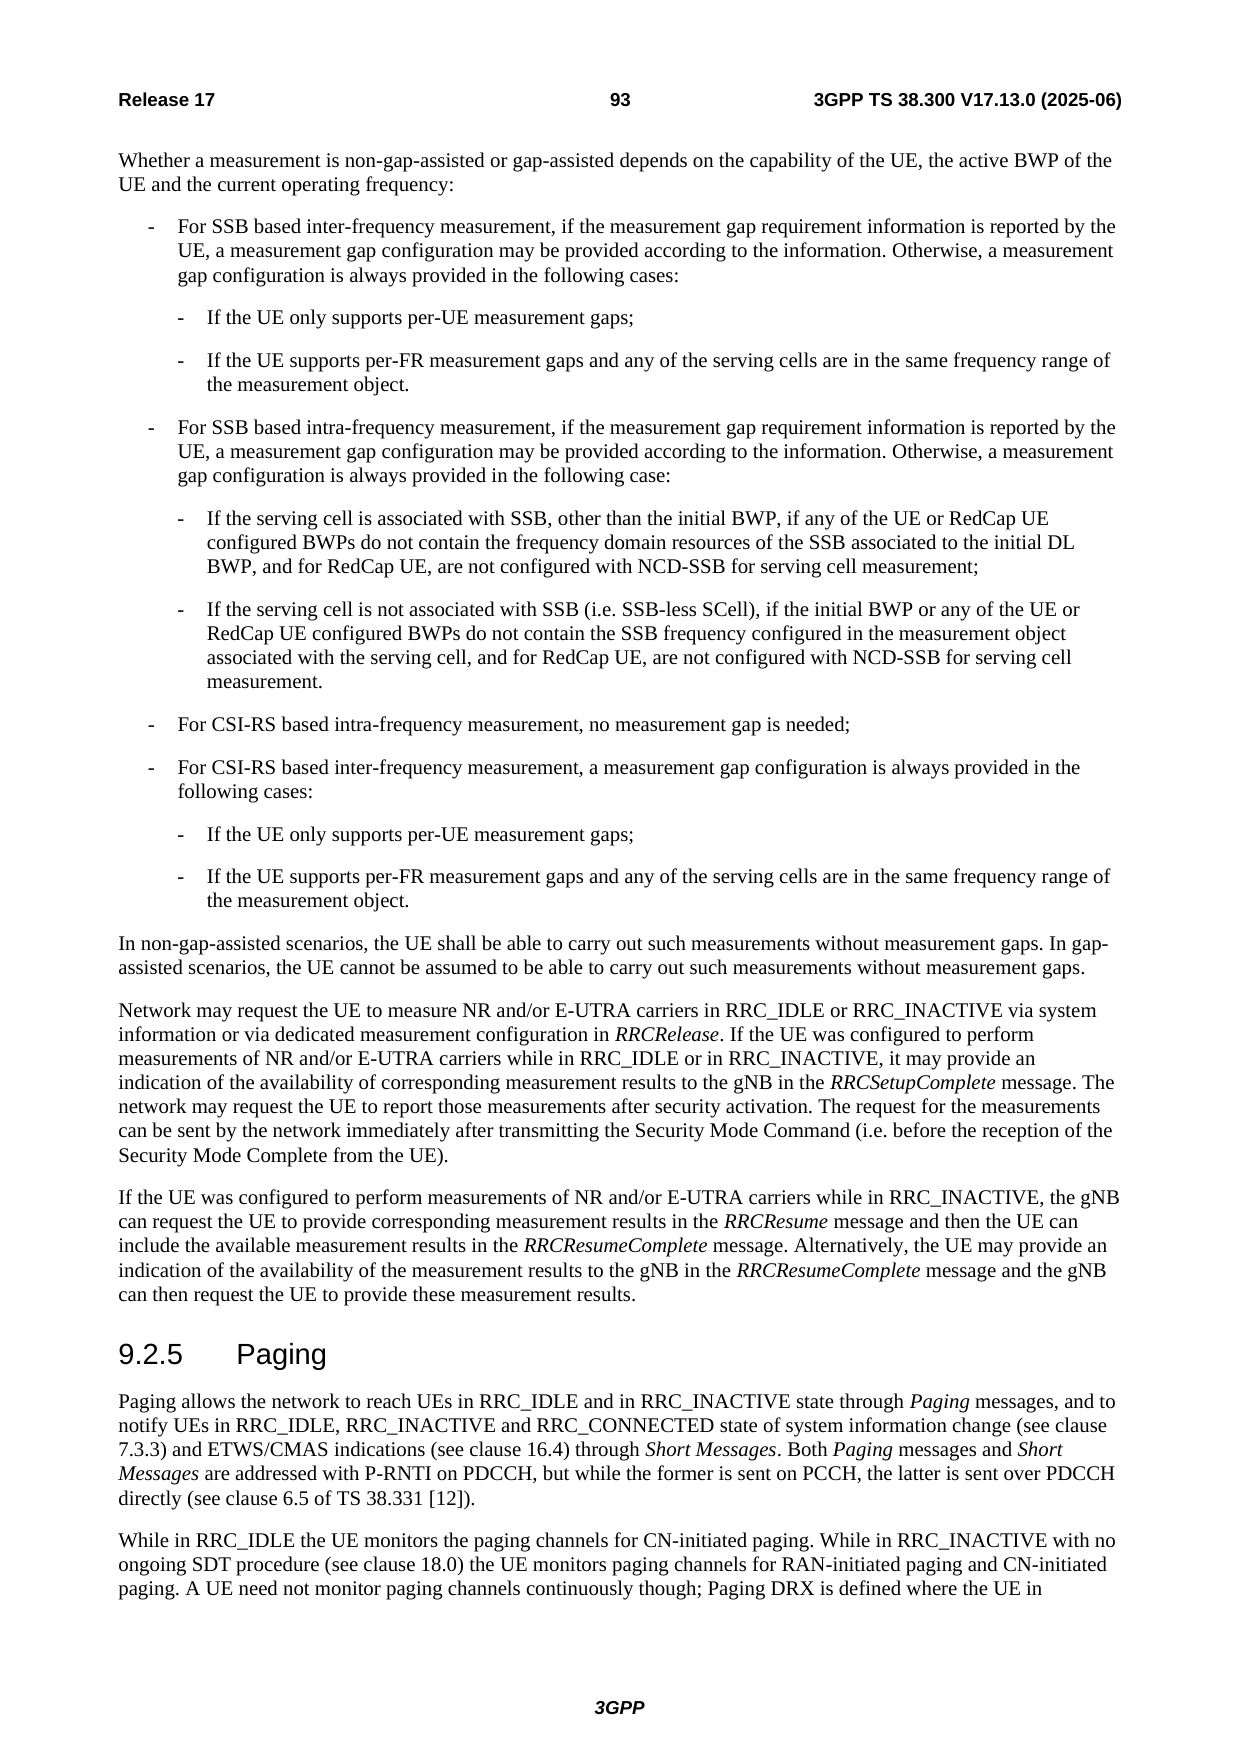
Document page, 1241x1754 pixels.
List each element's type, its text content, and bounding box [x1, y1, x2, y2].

subtitle 9.2.5 Paging [118, 1337, 1122, 1370]
text - For CSI-RS based inter-frequency measurement, a measurement gap configuration is always provided in the following cases: [148, 755, 1122, 803]
text - If the UE only supports per-UE measurement gaps; [177, 822, 1122, 846]
text Paging allows the network to reach UEs in RRC_IDLE and in RRC_INACTIVE state through Paging messages, and to notify UEs in RRC_IDLE, RRC_INACTIVE and RRC_CONNECTED state of system information change (see clause 7.3.3) and ETWS/CMAS indications (see clause 16.4) through Short Messages. Both Paging messages and Short Messages are addressed with P-RNTI on PDCCH, but while the former is sent on PCCH, the latter is sent over PDCCH directly (see clause 6.5 of TS 38.331 [12]). [118, 1389, 1122, 1509]
text In non-gap-assisted scenarios, the UE shall be able to carry out such measurements without measurement gaps. In gap-assisted scenarios, the UE cannot be assumed to be able to carry out such measurements without measurement gaps. [118, 931, 1122, 979]
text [118, 1528, 1122, 1600]
text If the UE was configured to perform measurements of NR and/or E-UTRA carriers while in RRC_INACTIVE, the gNB can request the UE to provide corresponding measurement results in the RRCResume message and then the UE can include the available measurement results in the RRCResumeComplete message. Alternatively, the UE may provide an indication of the availability of the measurement results to the gNB in the RRCResumeComplete message and the gNB can then request the UE to provide these measurement results. [118, 1185, 1122, 1306]
text - For CSI-RS based intra-frequency measurement, no measurement gap is needed; [148, 712, 1122, 736]
text - If the serving cell is associated with SSB, other than the initial BWP, if any of the UE or RedCap UE configured BWPs do not contain the frequency domain resources of the SSB associated to the initial DL BWP, and for RedCap UE, are not configured with NCD-SSB for serving cell measurement; [177, 506, 1122, 578]
text - For SSB based inter-frequency measurement, if the measurement gap requirement information is reported by the UE, a measurement gap configuration may be provided according to the information. Otherwise, a measurement gap configuration is always provided in the following cases: [148, 214, 1122, 287]
text - If the UE only supports per-UE measurement gaps; [177, 305, 1122, 329]
text - If the UE supports per-FR measurement gaps and any of the serving cells are in the same frequency range of the measurement object. [177, 864, 1122, 912]
text - If the serving cell is not associated with SSB (i.e. SSB-less SCell), if the initial BWP or any of the UE or RedCap UE configured BWPs do not contain the SSB frequency configured in the measurement object associated with the serving cell, and for RedCap UE, are not configured with NCD-SSB for serving cell measurement. [177, 597, 1122, 693]
text Network may request the UE to measure NR and/or E-UTRA carriers in RRC_IDLE or RRC_INACTIVE via system information or via dedicated measurement configuration in RRCRelease. If the UE was configured to perform measurements of NR and/or E-UTRA carriers while in RRC_IDLE or in RRC_INACTIVE, it may provide an indication of the availability of corresponding measurement results to the gNB in the RRCSetupComplete message. The network may request the UE to report those measurements after security activation. The request for the measurements can be sent by the network immediately after transmitting the Security Mode Command (i.e. before the reception of the Security Mode Complete from the UE). [118, 998, 1122, 1167]
text Whether a measurement is non-gap-assisted or gap-assisted depends on the capability of the UE, the active BWP of the UE and the current operating frequency: [118, 147, 1122, 196]
text - If the UE supports per-FR measurement gaps and any of the serving cells are in the same frequency range of the measurement object. [177, 348, 1122, 396]
text - For SSB based intra-frequency measurement, if the measurement gap requirement information is reported by the UE, a measurement gap configuration may be provided according to the information. Otherwise, a measurement gap configuration is always provided in the following case: [148, 415, 1122, 487]
